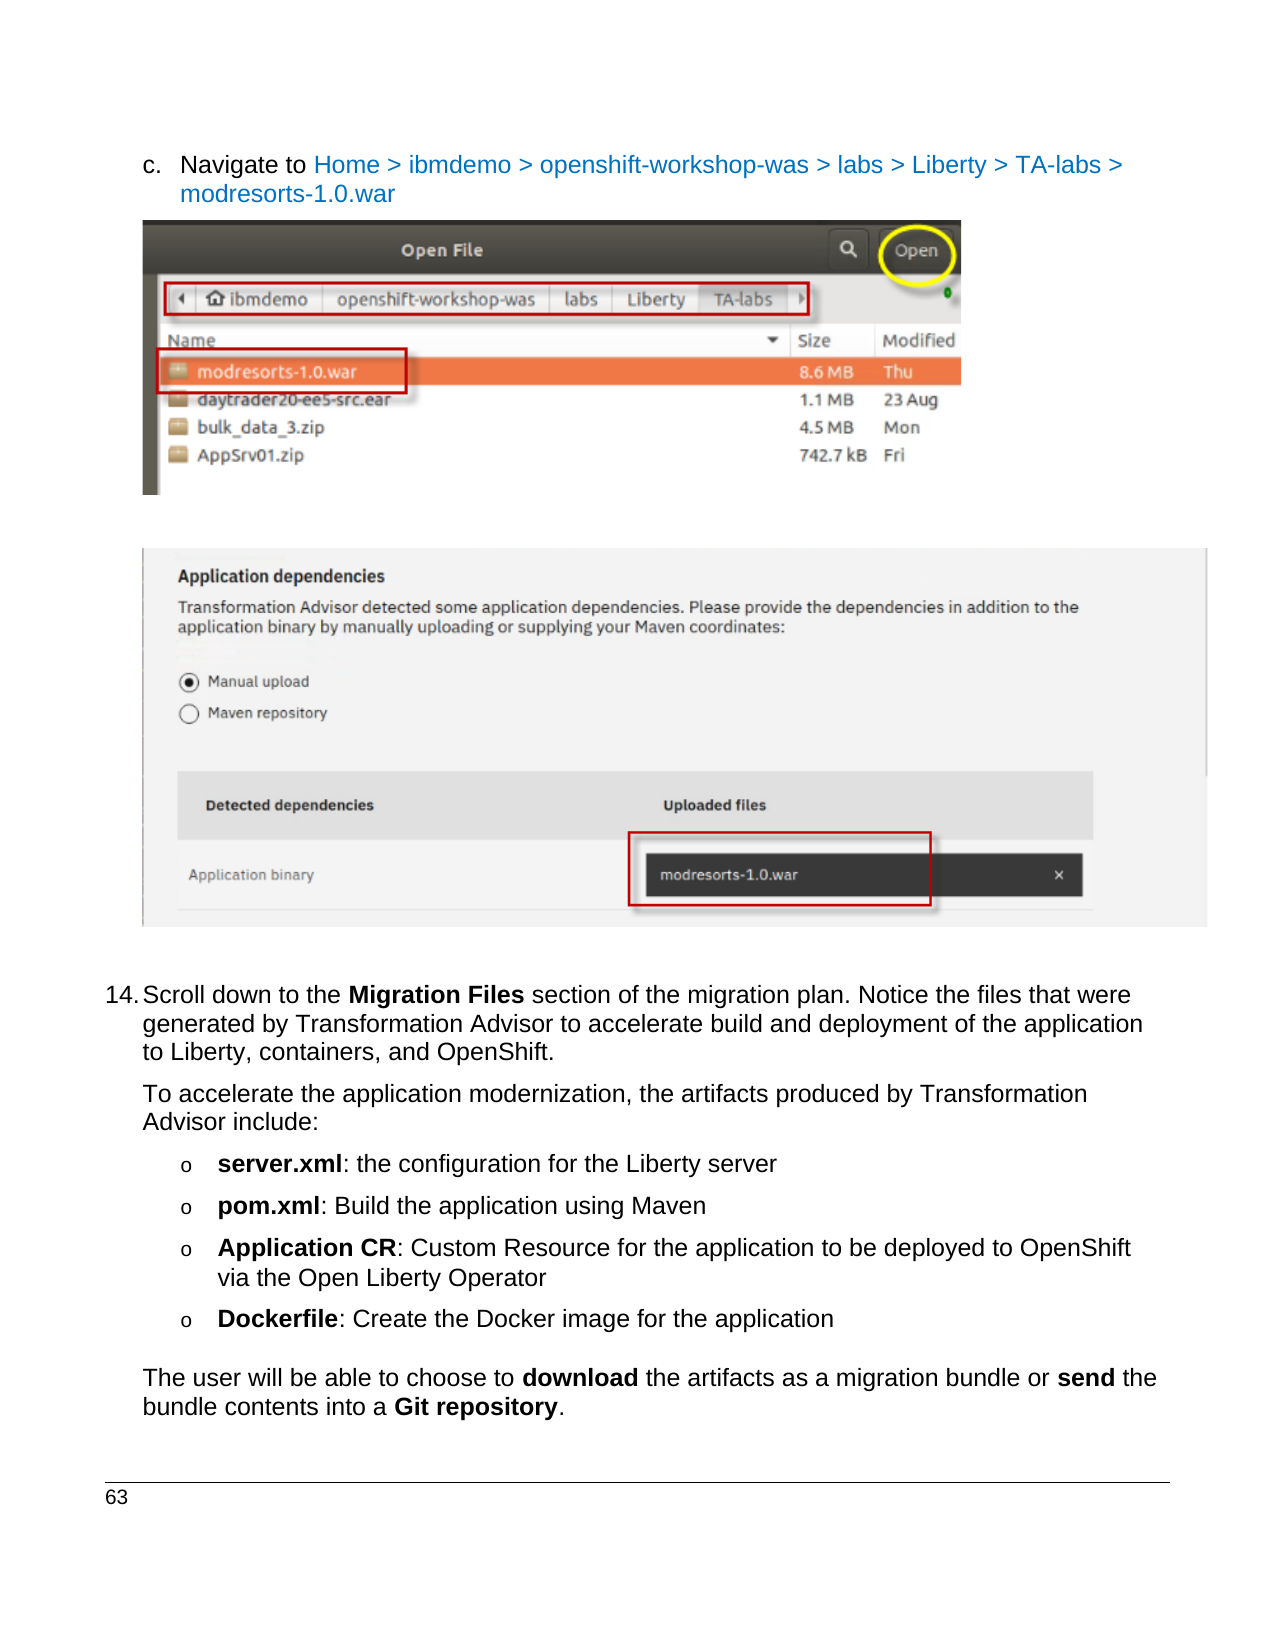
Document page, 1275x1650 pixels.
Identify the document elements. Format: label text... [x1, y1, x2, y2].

list Application CR: Custom Resource for the application to be deployed to OpenShift via the Open Liberty Operator [180, 1233, 1170, 1291]
picture [142, 548, 1208, 927]
list Navigate to Home > ibmdemo > openshift-workshop-was > labs > Liberty > TA-labs > modresorts-1.0.war [142, 150, 1170, 207]
text The user will be able to choose to download the artifacts as a migration bundle or send the bundle contents into a Git repository. [142, 1363, 1170, 1420]
list Scroll down to the Migration Files section of the migration plan. Notice the files that were generated by Transformation Advisor to accelerate build and deployment of the application to Liberty, containers, and OpenShift. [105, 980, 1170, 1066]
list Dockerfile: Create the Docker image for the application [180, 1304, 1170, 1334]
picture [142, 220, 962, 495]
text To accelerate the application modernization, the artifacts produced by Transformation Advisor include: [142, 1079, 1170, 1136]
list pom.xml: Build the application using Maven [180, 1191, 1170, 1221]
list server.xml: the configuration for the Liberty server [180, 1149, 1170, 1178]
